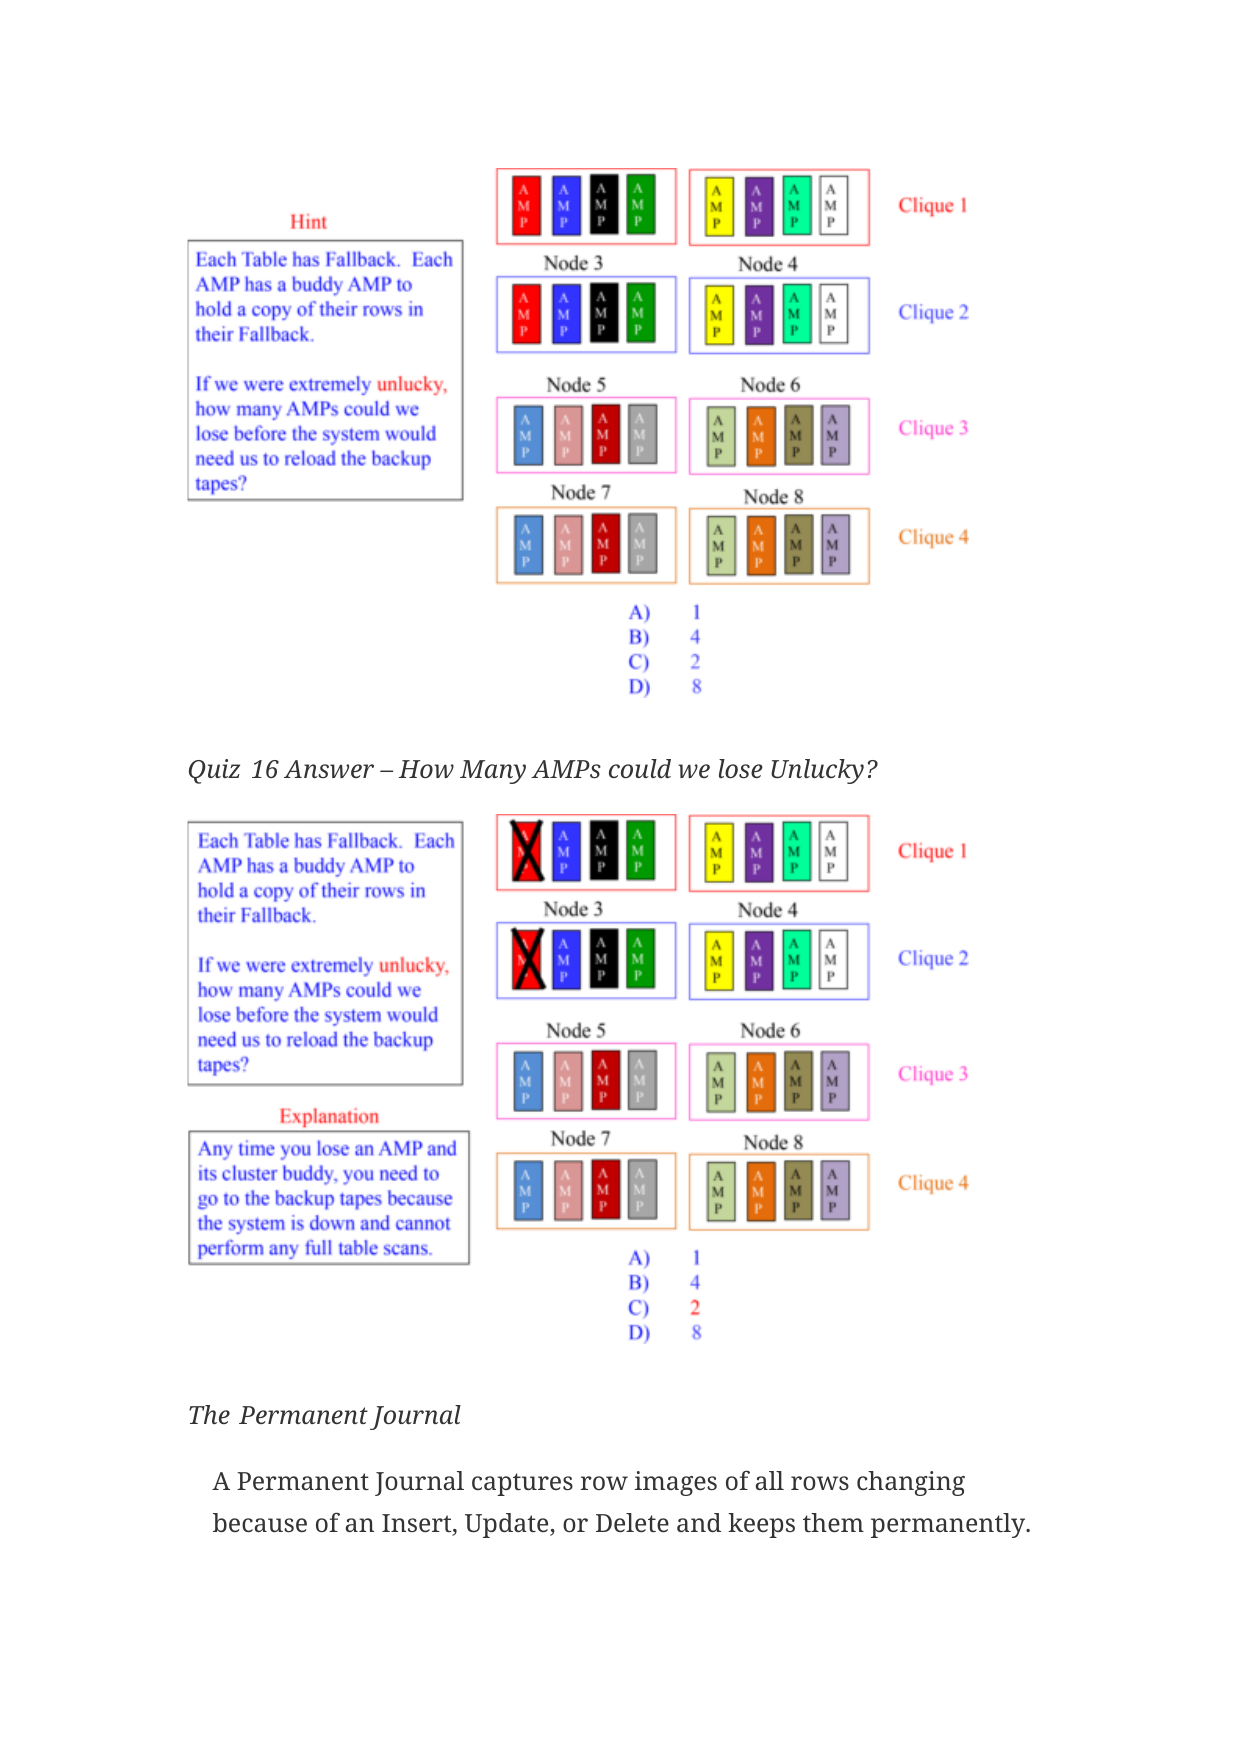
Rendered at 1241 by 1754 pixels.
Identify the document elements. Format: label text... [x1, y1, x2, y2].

text Quiz 16 Answer – How Many AMPs could we lose Unlucky? [187, 748, 1053, 789]
picture [187, 168, 969, 698]
picture [187, 814, 969, 1344]
text The Permanent Journal [187, 1394, 1053, 1435]
text A Permanent Journal captures row images of all rows changing because of an Insert, Update, or Delete and keeps them permanently. [212, 1460, 1053, 1544]
